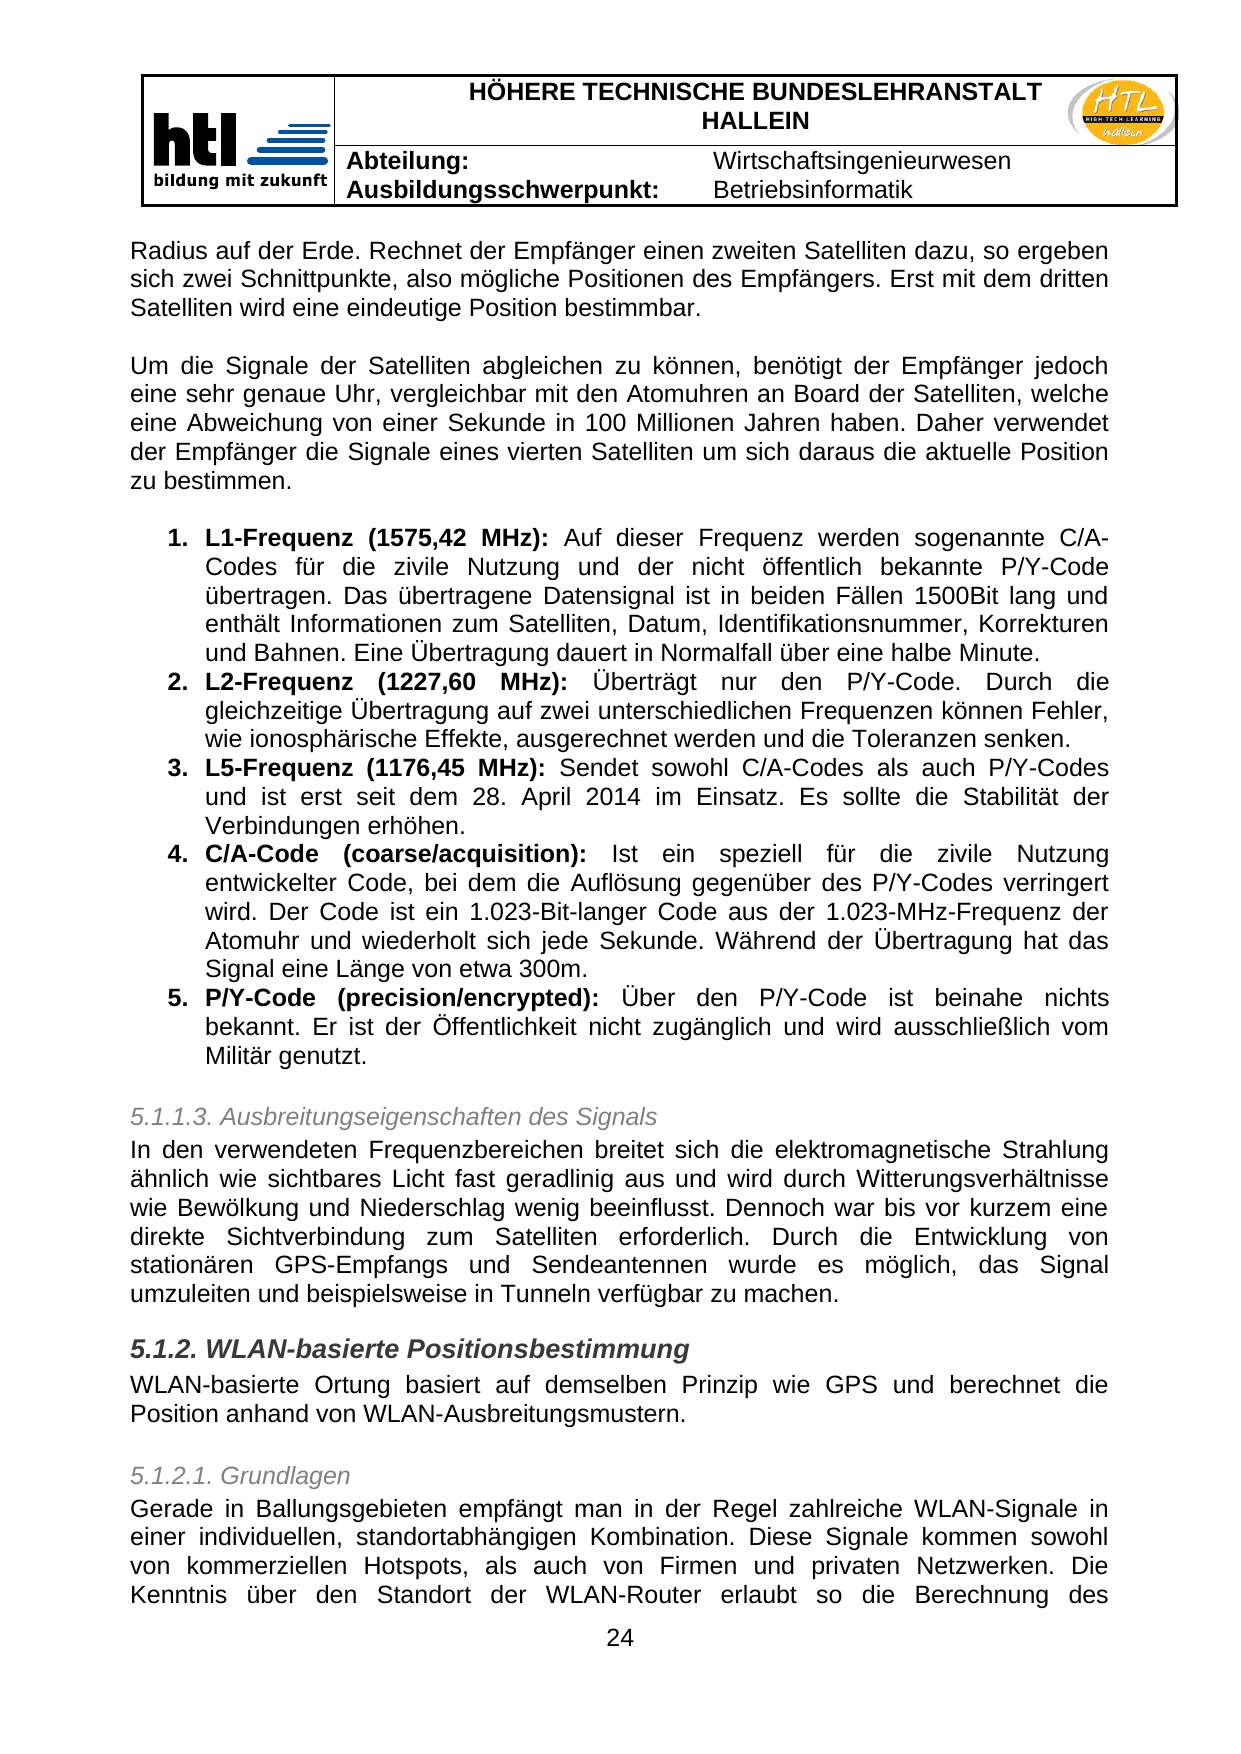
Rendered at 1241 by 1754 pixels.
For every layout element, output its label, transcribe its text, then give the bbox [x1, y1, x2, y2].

subtitle 5.1.2. WLAN-basierte Positionsbestimmung [130, 1333, 1110, 1364]
text Um die Signale der Satelliten abgleichen zu können, benötigt der Empfänger jedoch eine sehr genaue Uhr, vergleichbar mit den Atomuhren an Board der Satelliten, welche eine Abweichung von einer Sekunde in 100 Millionen Jahren haben. Daher verwendet der Empfänger die Signale eines vierten Satelliten um sich daraus die aktuelle Position zu bestimmen. [130, 351, 1110, 494]
text In den verwendeten Frequenzbereichen breitet sich die elektromagnetische Strahlung ähnlich wie sichtbares Licht fast geradlinig aus und wird durch Witterungsverhältnisse wie Bewölkung und Niederschlag wenig beeinflusst. Dennoch war bis vor kurzem eine direkte Sichtverbindung zum Satelliten erforderlich. Durch die Entwicklung von stationären GPS-Empfangs und Sendeantennen wurde es möglich, das Signal umzuleiten und beispielsweise in Tunneln verfügbar zu machen. [130, 1135, 1110, 1308]
list L2-Frequenz (1227,60 MHz): Überträgt nur den P/Y-Code. Durch die gleichzeitige Übertragung auf zwei unterschiedlichen Frequenzen können Fehler, wie ionosphärische Effekte, ausgerechnet werden und die Toleranzen senken. [167, 667, 1110, 753]
text 5.1.2.1. Grundlagen [130, 1461, 1110, 1489]
picture [1067, 78, 1175, 145]
list C/A-Code (coarse/acquisition): Ist ein speziell für die zivile Nutzung entwickelter Code, bei dem die Auflösung gegenüber des P/Y-Codes verringert wird. Der Code ist ein 1.023-Bit-langer Code aus der 1.023-MHz-Frequenz der Atomuhr und wiederholt sich jede Sekunde. Während der Übertragung hat das Signal eine Länge von etwa 300m. [167, 839, 1110, 983]
list L5-Frequenz (1176,45 MHz): Sendet sowohl C/A-Codes als auch P/Y-Codes und ist erst seit dem 28. April 2014 im Einsatz. Es sollte die Stabilität der Verbindungen erhöhen. [167, 753, 1110, 839]
text 5.1.1.3. Ausbreitungseigenschaften des Signals [130, 1102, 1110, 1131]
list P/Y-Code (precision/encrypted): Über den P/Y-Code ist beinahe nichts bekannt. Er ist der Öffentlichkeit nicht zugänglich und wird ausschließlich vom Militär genutzt. [167, 983, 1110, 1069]
text WLAN-basierte Ortung basiert auf demselben Prinzip wie GPS und berechnet die Position anhand von WLAN-Ausbreitungsmustern. [130, 1370, 1110, 1428]
list L1-Frequenz (1575,42 MHz): Auf dieser Frequenz werden sogenannte C/A-Codes für die zivile Nutzung und der nicht öffentlich bekannte P/Y-Code übertragen. Das übertragene Datensignal ist in beiden Fällen 1500Bit lang und enthält Informationen zum Satelliten, Datum, Identifikationsnummer, Korrekturen und Bahnen. Eine Übertragung dauert in Normalfall über eine halbe Minute. [167, 523, 1110, 667]
